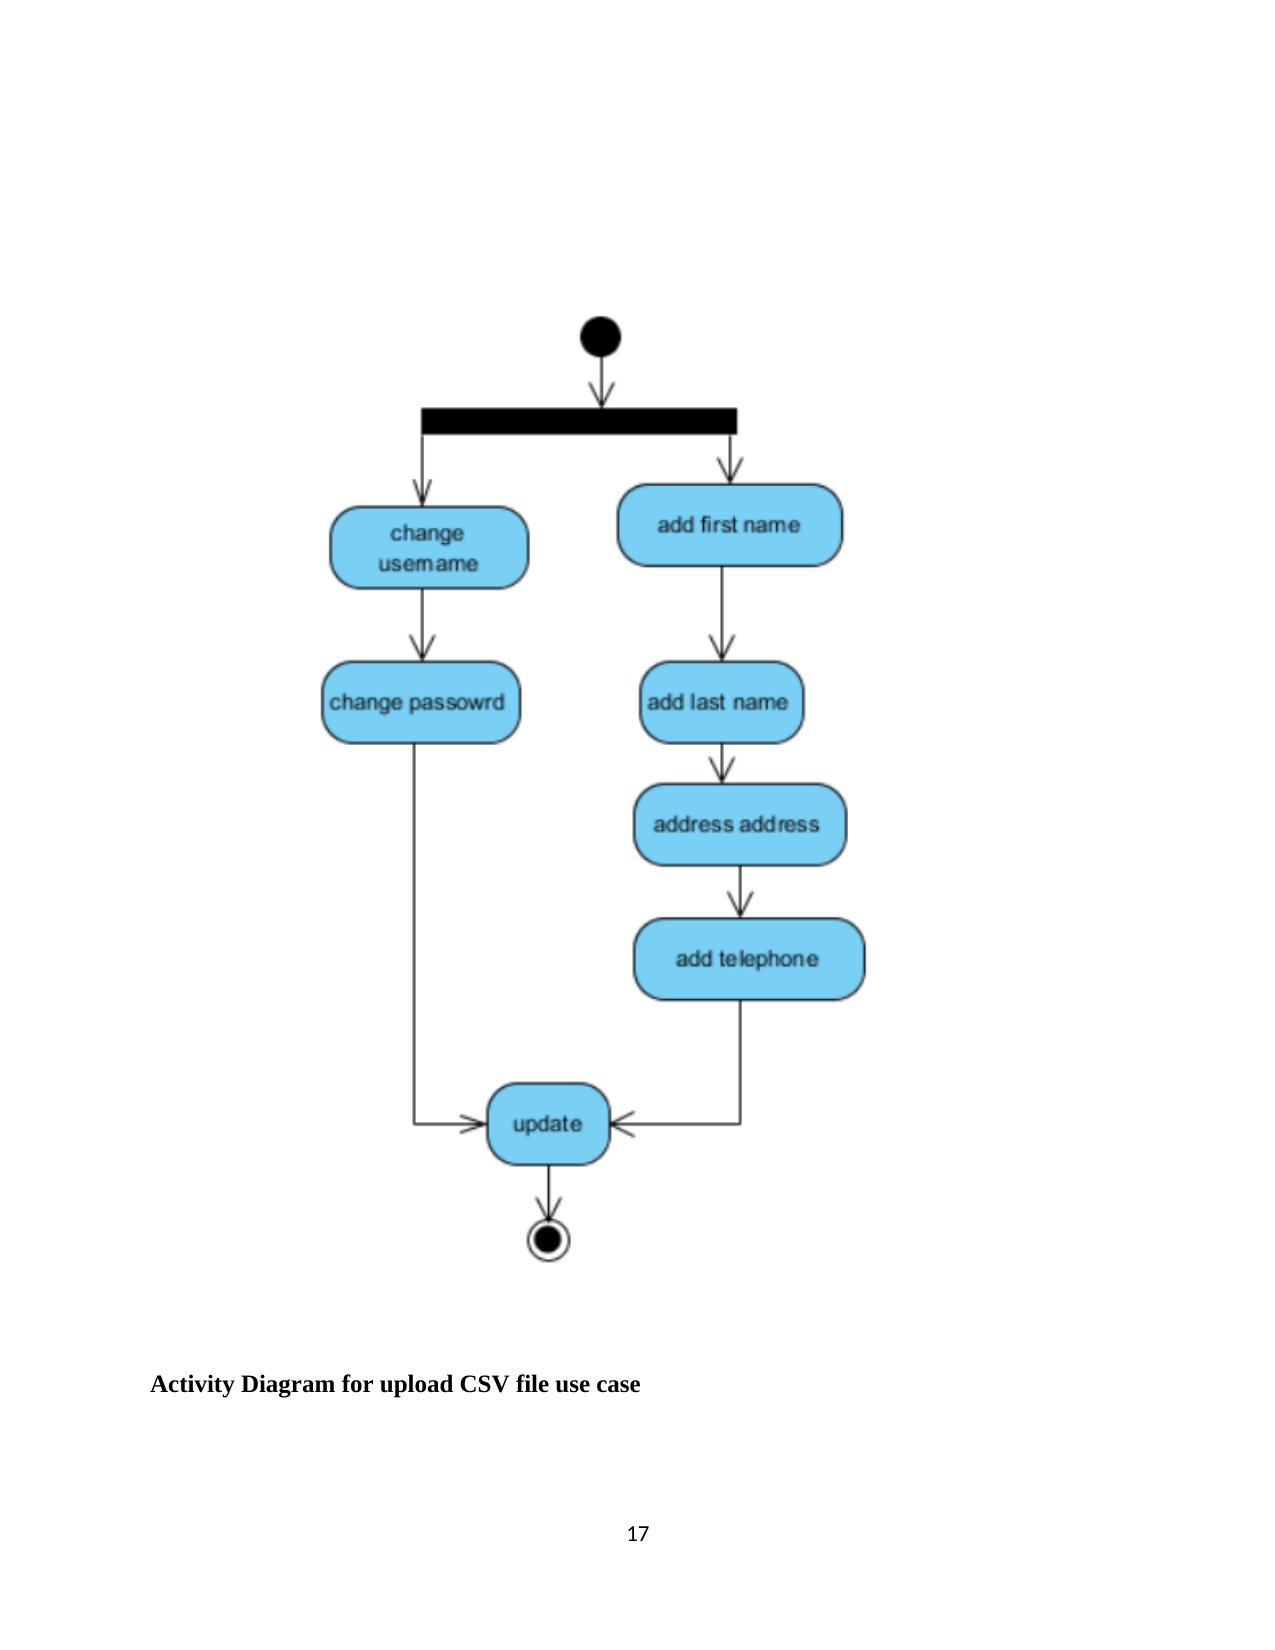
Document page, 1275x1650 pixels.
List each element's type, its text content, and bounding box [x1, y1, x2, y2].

text Activity Diagram for upload CSV file use case [150, 1369, 1125, 1397]
picture [243, 284, 1029, 1320]
